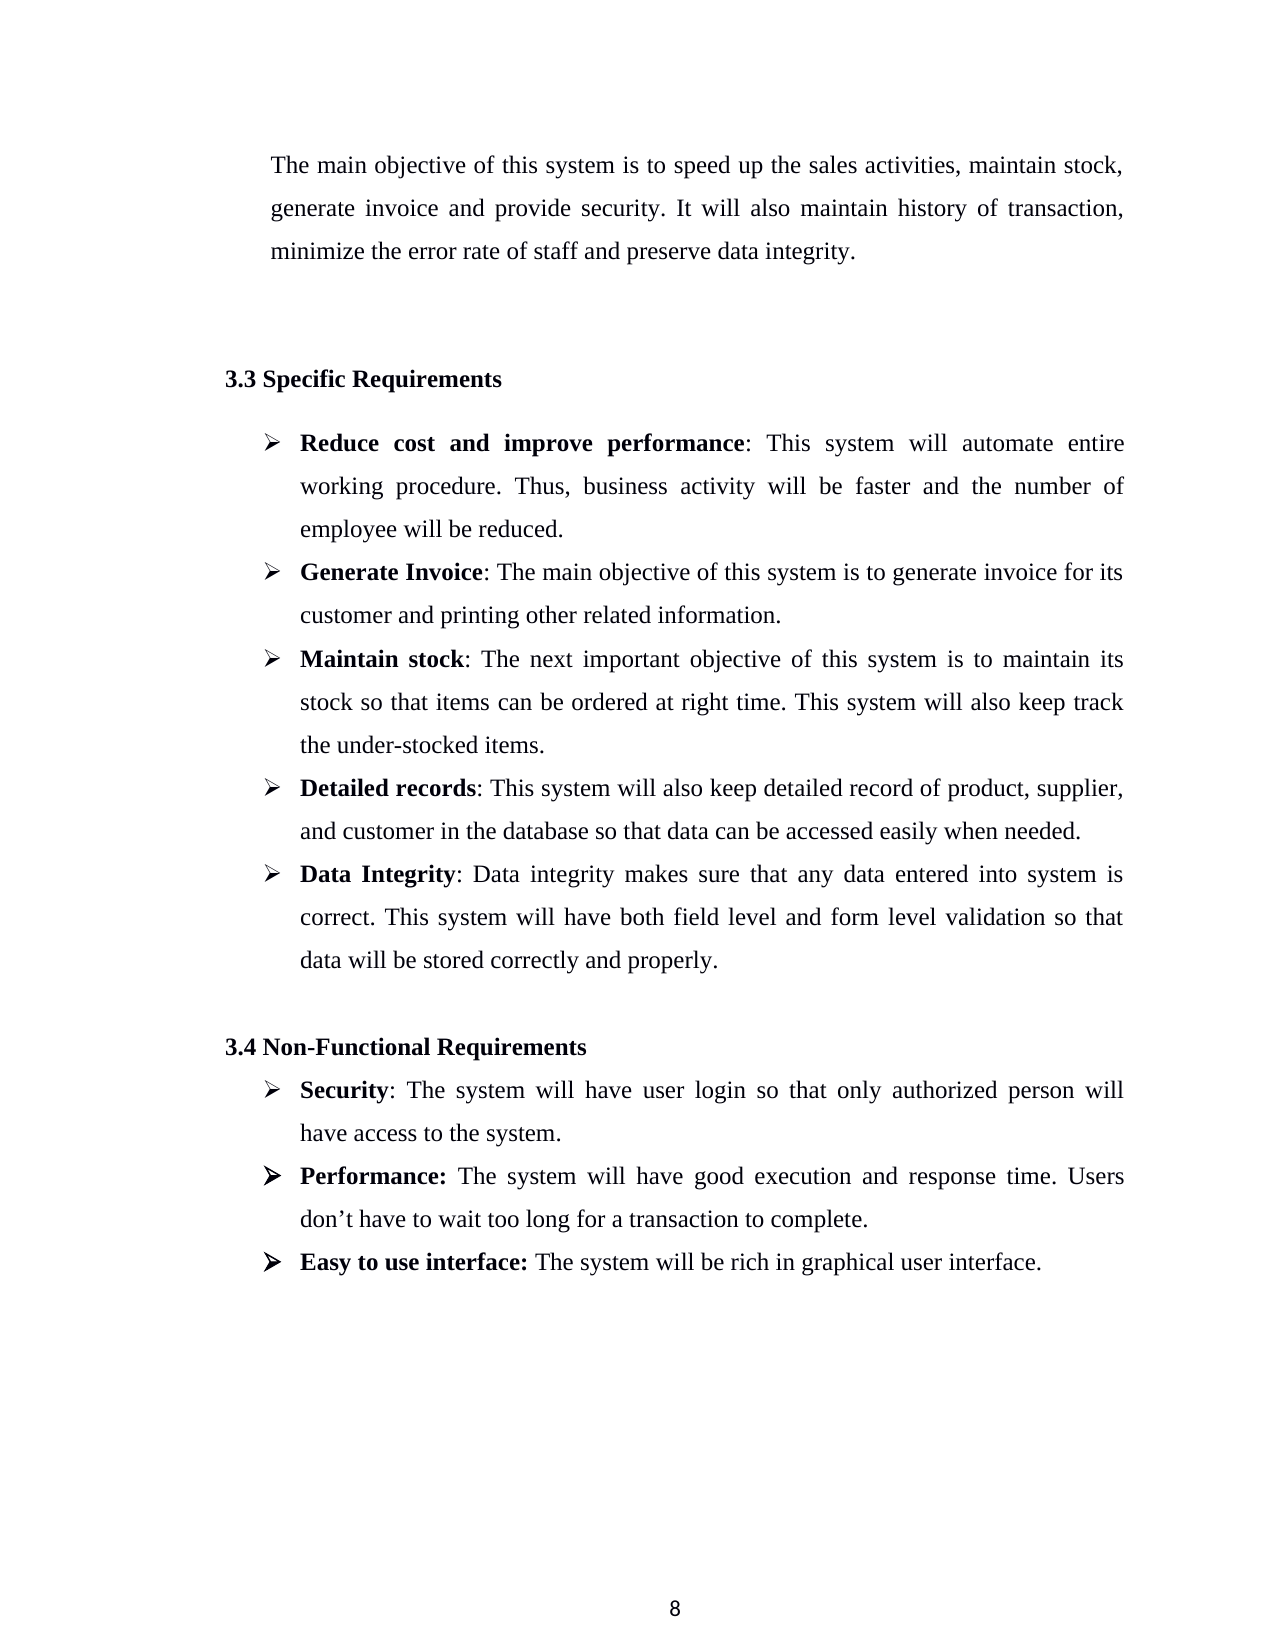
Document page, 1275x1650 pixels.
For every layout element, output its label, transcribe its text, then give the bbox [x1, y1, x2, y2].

list Generate Invoice: The main objective of this system is to generate invoice for its customer and printing other related information. [262, 557, 1125, 629]
list Detailed records: This system will also keep detailed record of product, supplier, and customer in the database so that data can be accessed easily when needed. [262, 773, 1125, 845]
list Easy to use interface: The system will be rich in graphical user interface. [262, 1247, 1125, 1276]
text The main objective of this system is to speed up the sales activities, maintain stock, generate invoice and provide security. It will also maintain history of transaction, minimize the error rate of staff and preserve data integrity. [270, 150, 1125, 265]
text 3.4 Non-Functional Requirements [225, 1032, 1125, 1061]
list Performance: The system will have good execution and response time. Users don’t have to wait too long for a transaction to complete. [262, 1161, 1125, 1233]
list Security: The system will have user login so that only authorized person will have access to the system. [262, 1075, 1125, 1147]
text 3.3 Specific Requirements [225, 364, 1125, 393]
list Reduce cost and improve performance: This system will automate entire working procedure. Thus, business activity will be faster and the number of employee will be reduced. [262, 428, 1125, 543]
list Data Integrity: Data integrity makes sure that any data entered into system is correct. This system will have both field level and form level validation so that data will be stored correctly and properly. [262, 859, 1125, 974]
list Maintain stock: The next important objective of this system is to maintain its stock so that items can be ordered at right time. This system will also keep track the under-stocked items. [262, 644, 1125, 759]
